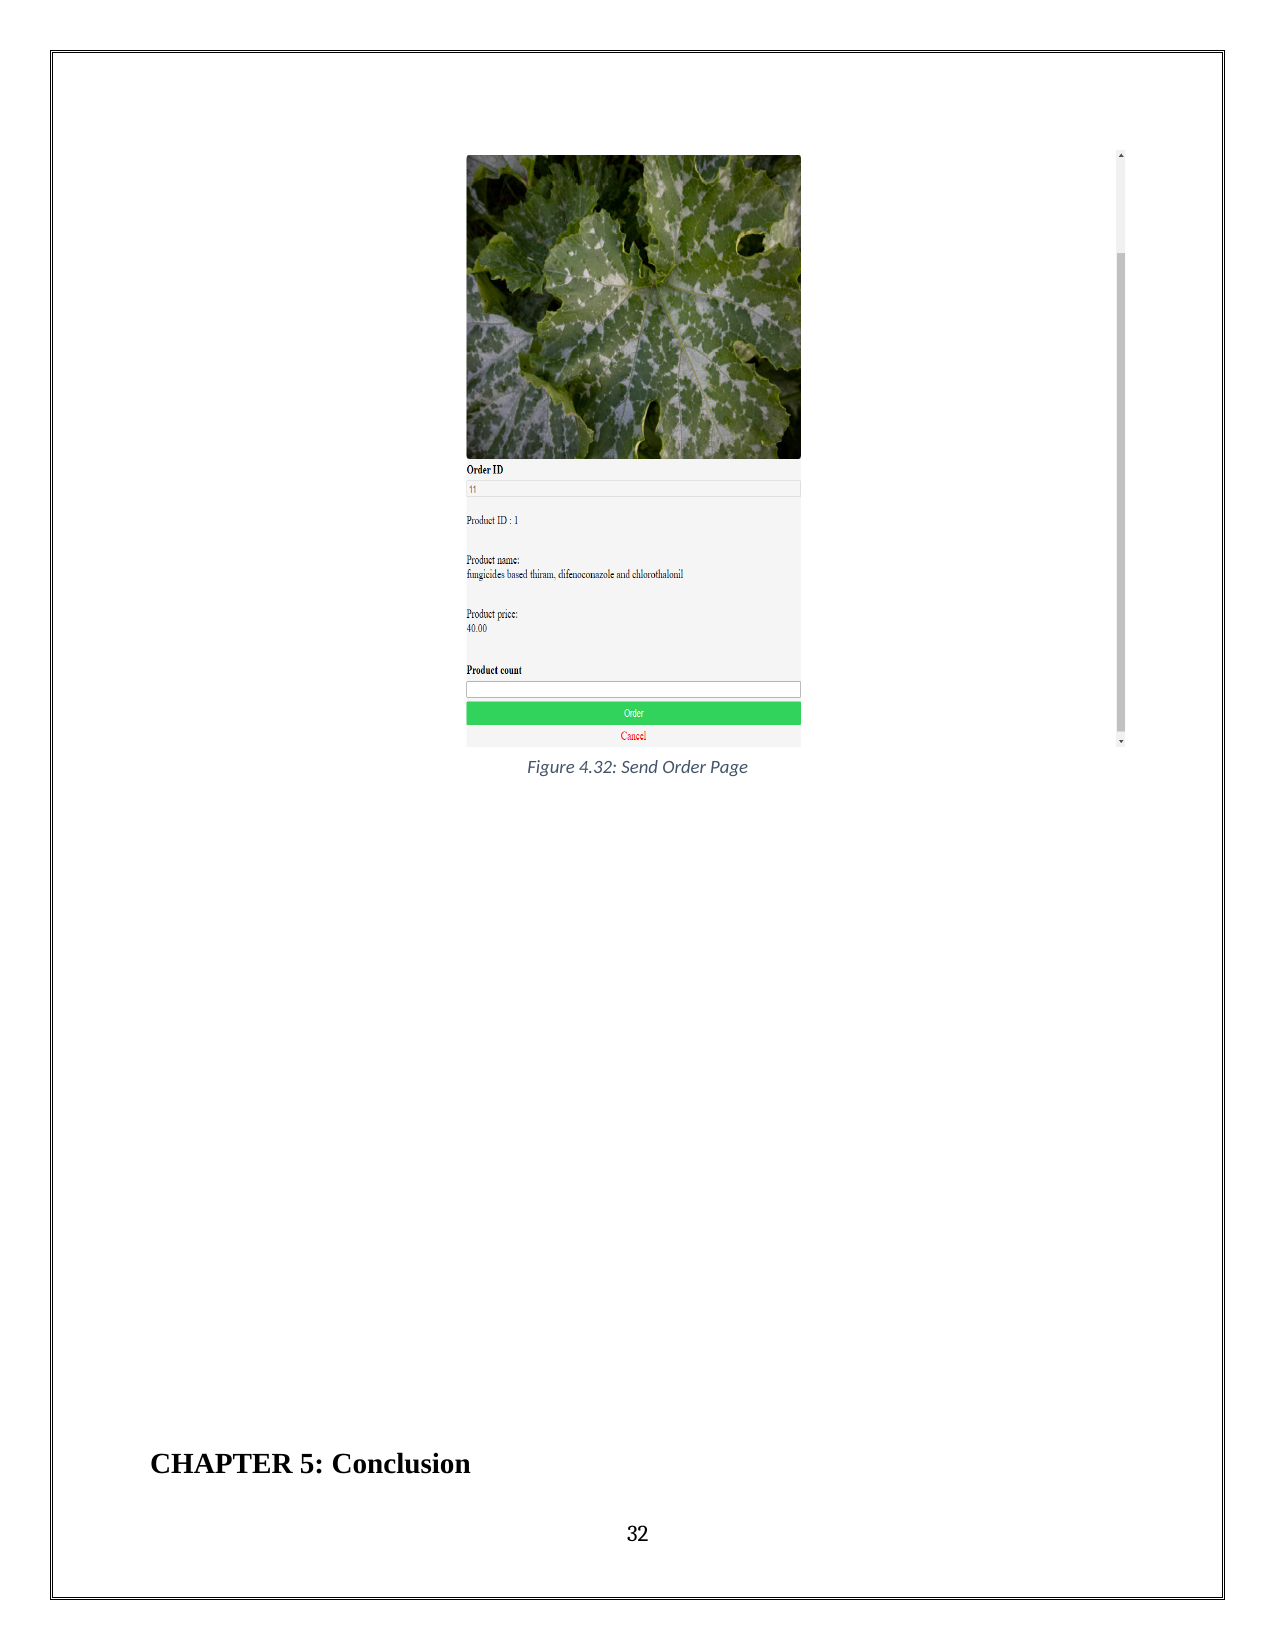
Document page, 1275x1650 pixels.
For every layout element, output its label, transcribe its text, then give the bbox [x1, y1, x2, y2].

picture [151, 150, 1125, 747]
text CHAPTER 5: Conclusion [150, 1447, 1125, 1480]
